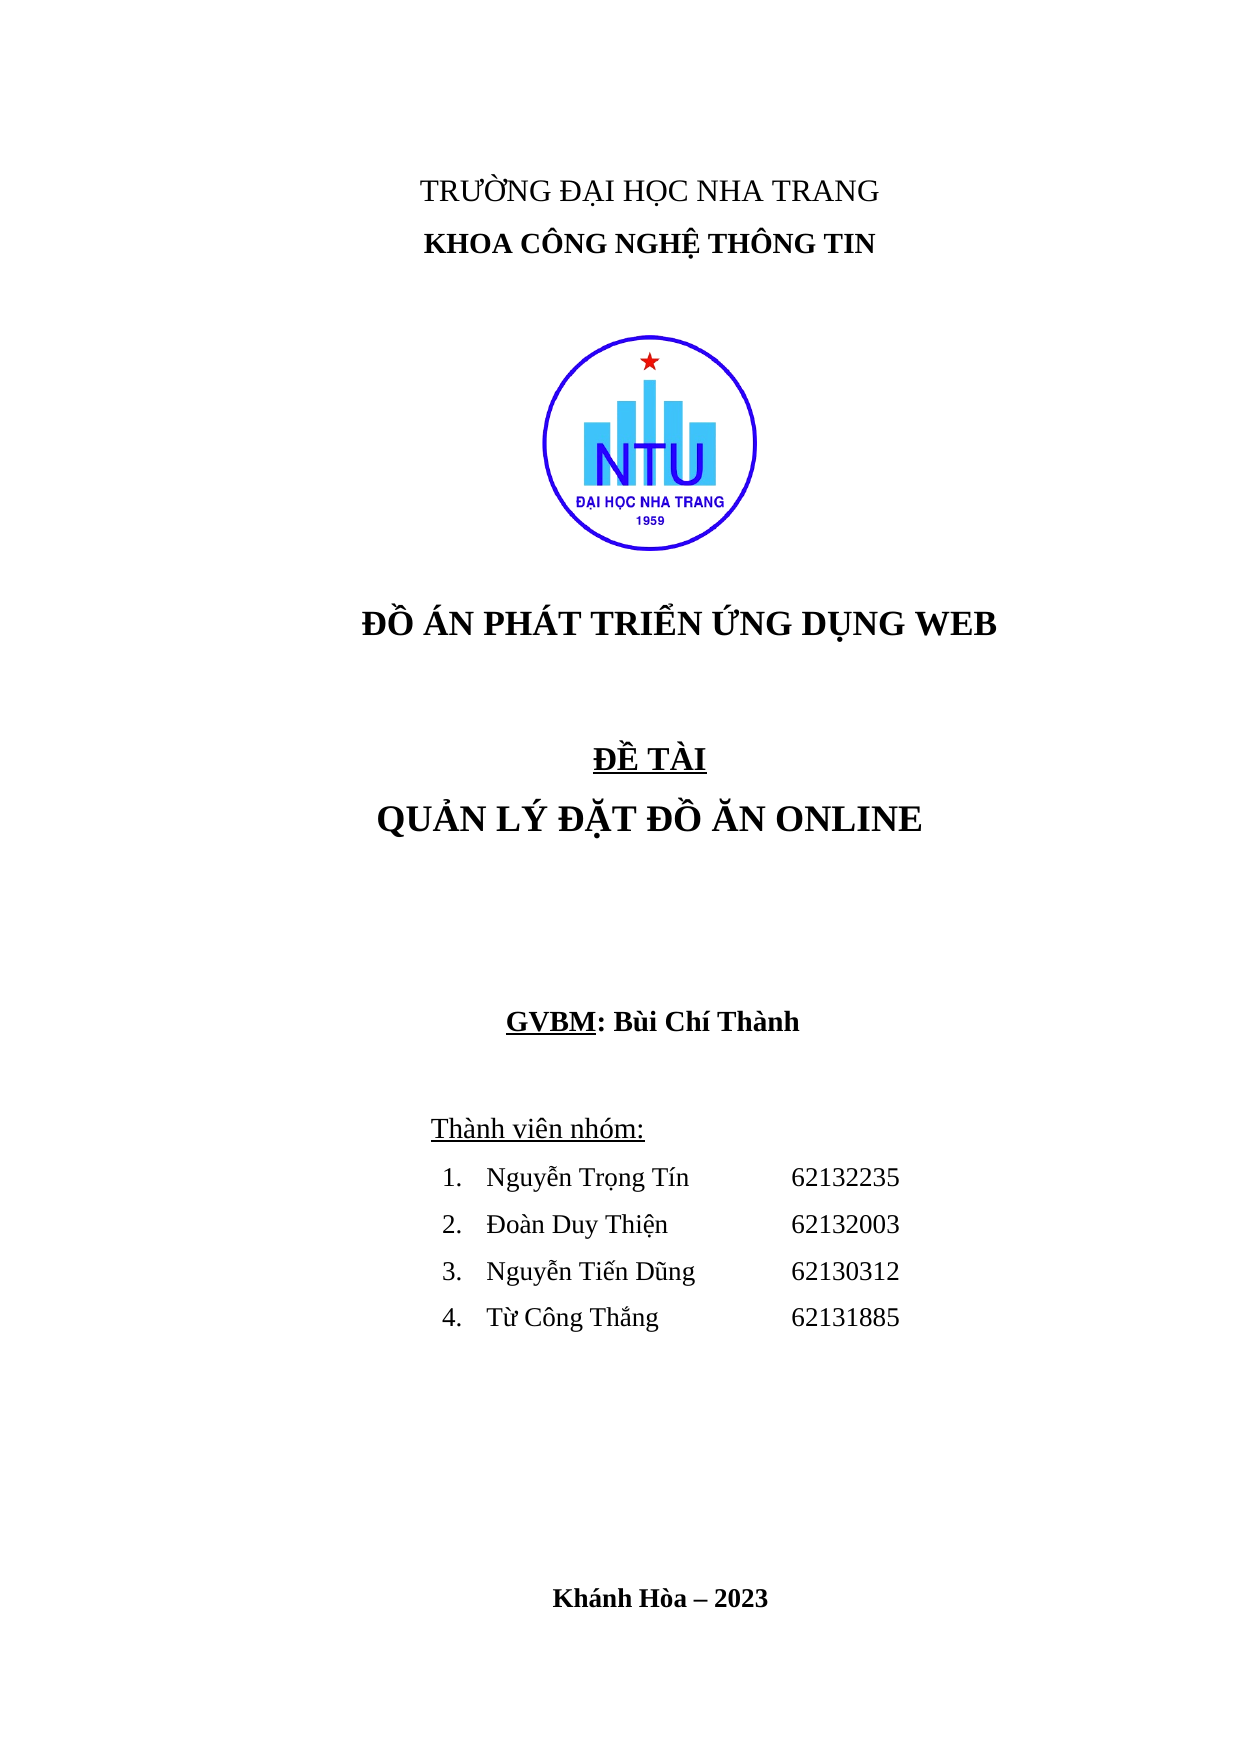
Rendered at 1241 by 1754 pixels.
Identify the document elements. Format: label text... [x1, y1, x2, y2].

text QUẢN LÝ ĐẶT ĐỒ ĂN ONLINE [177, 797, 1122, 840]
text ĐỀ TÀI [177, 739, 1122, 778]
text ĐỒ ÁN PHÁT TRIỂN ỨNG DỤNG WEB [177, 603, 1122, 643]
text Khánh Hòa – 2023 [177, 1582, 1122, 1613]
text KHOA CÔNG NGHỆ THÔNG TIN [177, 226, 1122, 259]
text TRƯỜNG ĐẠI HỌC NHA TRANG [177, 172, 1122, 208]
picture [542, 335, 757, 551]
